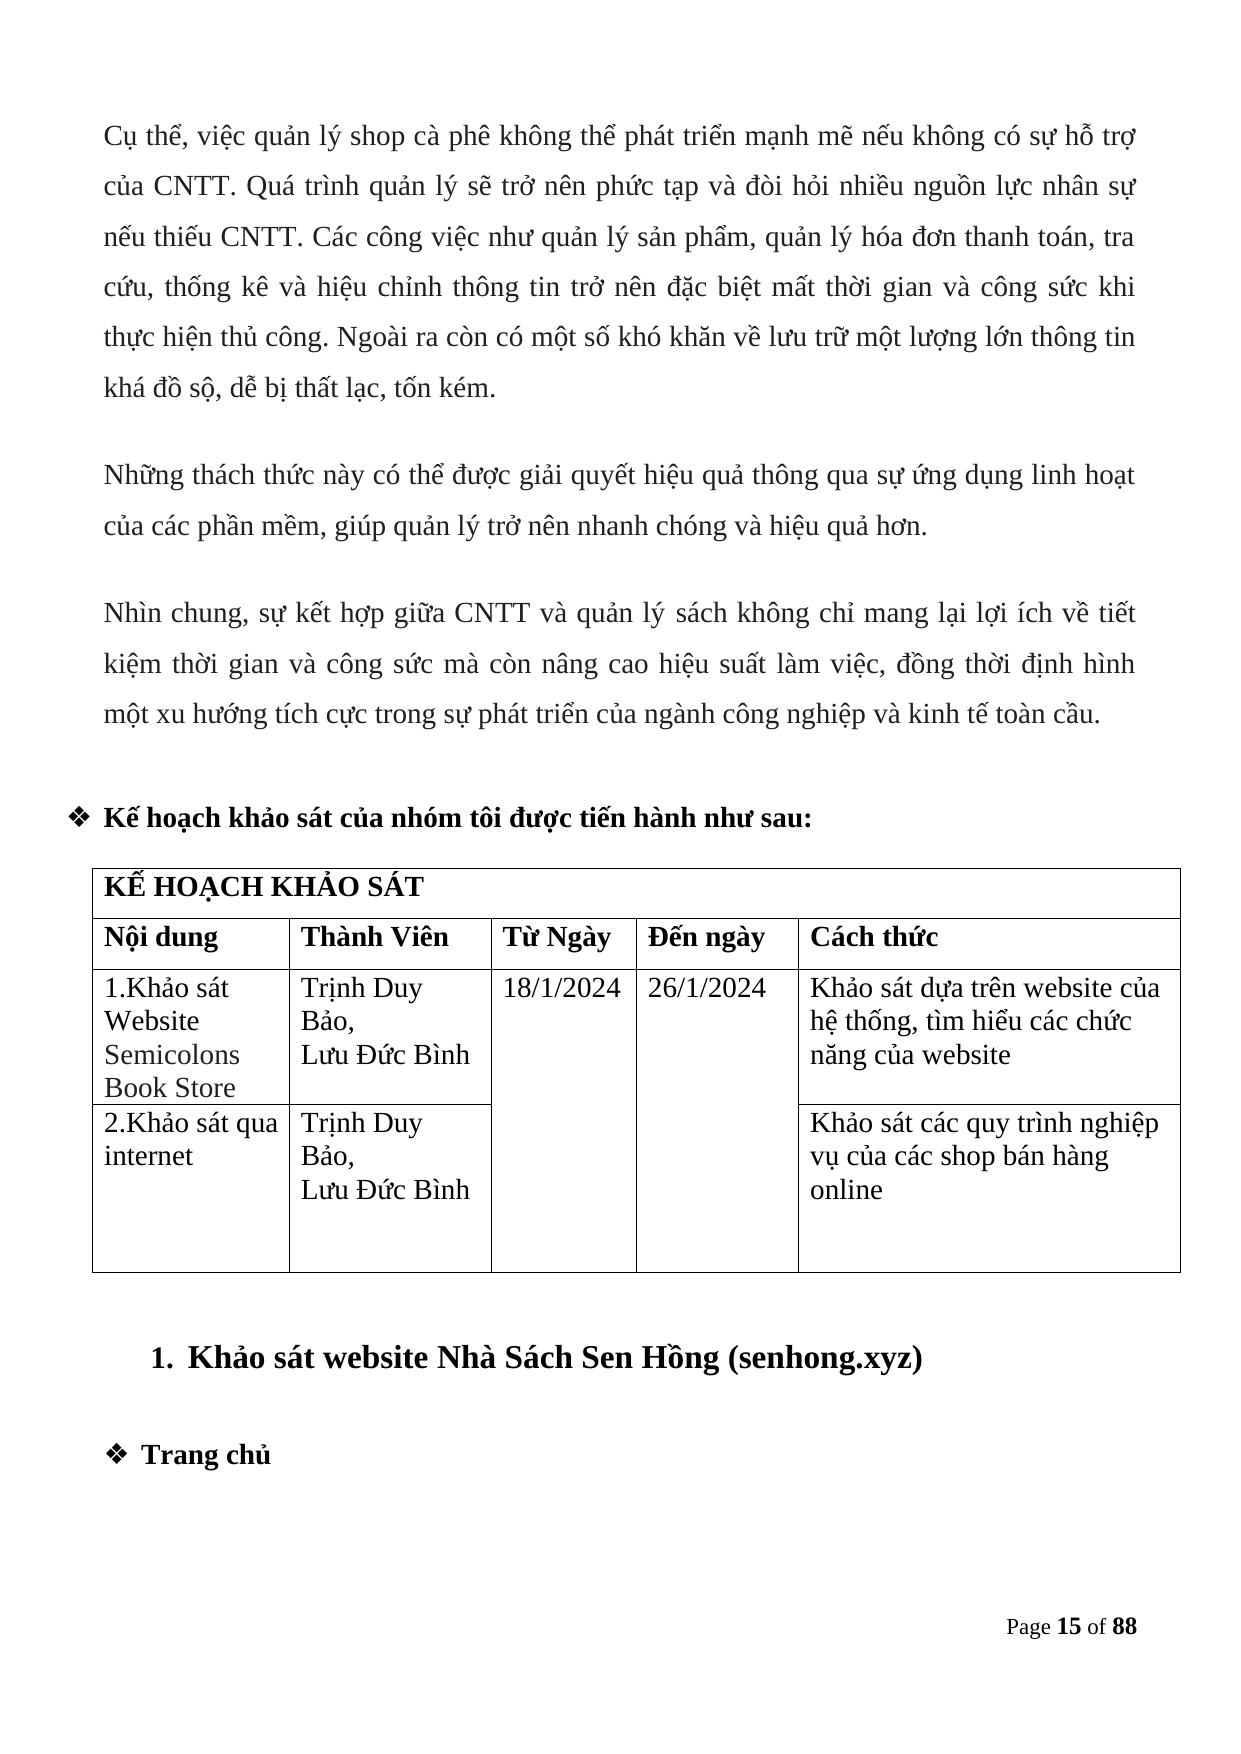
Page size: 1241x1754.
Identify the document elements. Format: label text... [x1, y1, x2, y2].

table_cell 2.Khảo sát qua internet [93, 1105, 289, 1272]
table_cell Cách thức [799, 919, 1180, 969]
table_header KẾ HOẠCH KHẢO SÁT [93, 869, 1180, 918]
table_cell Đến ngày [637, 919, 798, 969]
table_cell Từ Ngày [492, 919, 636, 969]
table_cell Khảo sát các quy trình nghiệp vụ của các shop bán hàng online [799, 1105, 1180, 1272]
subtitle Kế hoạch khảo sát của nhóm tôi được tiến hành như sau: [66, 784, 1137, 844]
subtitle Khảo sát website Nhà Sách Sen Hồng (senhong.xyz) [150, 1337, 1137, 1375]
table_cell Thành Viên [290, 919, 491, 969]
table_cell 1.Khảo sát Website Semicolons Book Store [93, 970, 289, 1104]
list Trang chủ [103, 1421, 1137, 1481]
text Những thách thức này có thể được giải quyết hiệu quả thông qua sự ứng dụng linh hoạt của các phần mềm, giúp quản lý trở nên nhanh chóng và hiệu quả hơn. [103, 457, 1137, 541]
table_cell Trịnh Duy Bảo, Lưu Đức Bình [290, 1105, 491, 1272]
table_cell 18/1/2024 [492, 970, 636, 1272]
table_cell Nội dung [93, 919, 289, 969]
table_cell Trịnh Duy Bảo, Lưu Đức Bình [290, 970, 491, 1104]
table_cell 26/1/2024 [637, 970, 798, 1272]
table_cell Khảo sát dựa trên website của hệ thống, tìm hiểu các chức năng của website [799, 970, 1180, 1104]
text Nhìn chung, sự kết hợp giữa CNTT và quản lý sách không chỉ mang lại lợi ích về tiết kiệm thời gian và công sức mà còn nâng cao hiệu suất làm việc, đồng thời định hình một xu hướng tích cực trong sự phát triển của ngành công nghiệp và kinh tế toàn cầu. [103, 596, 1137, 730]
text Cụ thể, việc quản lý shop cà phê không thể phát triển mạnh mẽ nếu không có sự hỗ trợ của CNTT. Quá trình quản lý sẽ trở nên phức tạp và đòi hỏi nhiều nguồn lực nhân sự nếu thiếu CNTT. Các công việc như quản lý sản phẩm, quản lý hóa đơn thanh toán, tra cứu, thống kê và hiệu chỉnh thông tin trở nên đặc biệt mất thời gian và công sức khi thực hiện thủ công. Ngoài ra còn có một số khó khăn về lưu trữ một lượng lớn thông tin khá đồ sộ, dễ bị thất lạc, tốn kém. [103, 118, 1137, 403]
